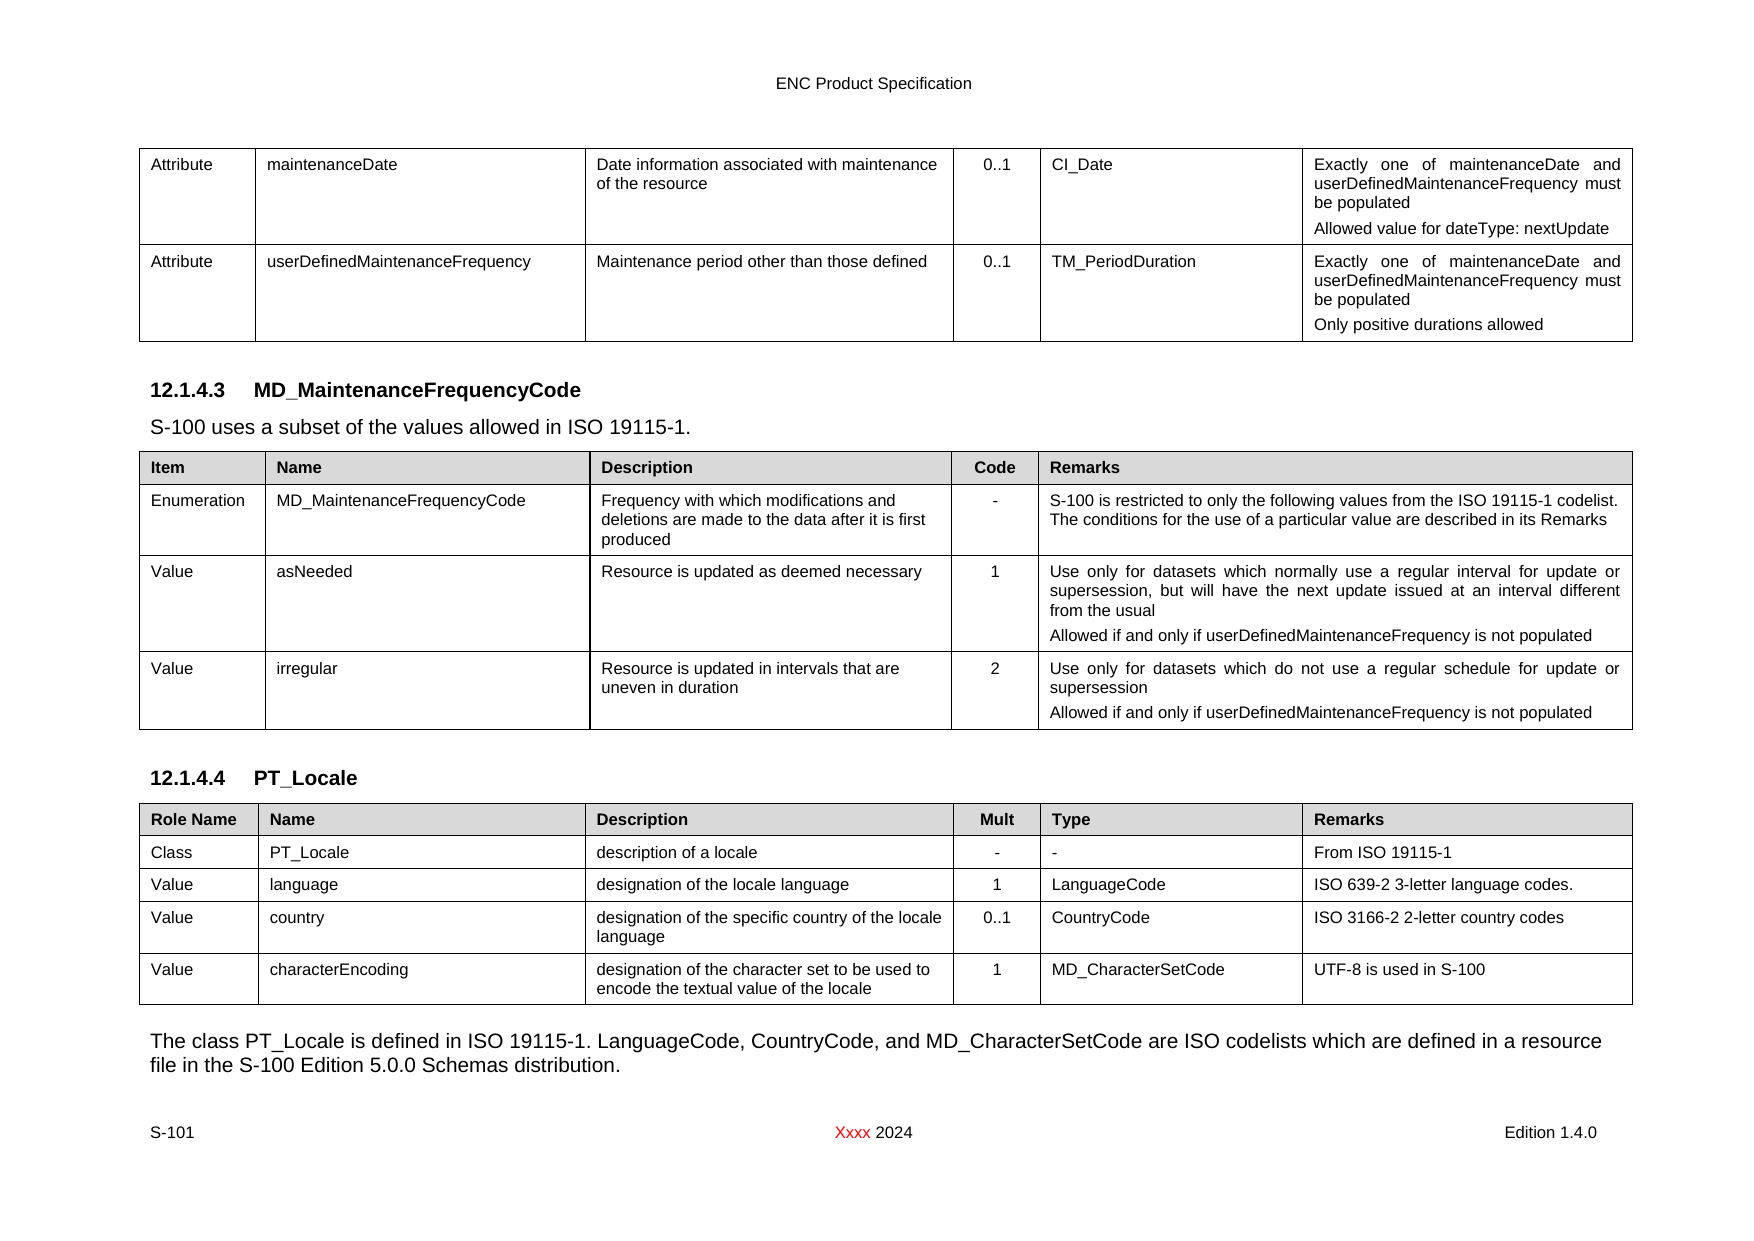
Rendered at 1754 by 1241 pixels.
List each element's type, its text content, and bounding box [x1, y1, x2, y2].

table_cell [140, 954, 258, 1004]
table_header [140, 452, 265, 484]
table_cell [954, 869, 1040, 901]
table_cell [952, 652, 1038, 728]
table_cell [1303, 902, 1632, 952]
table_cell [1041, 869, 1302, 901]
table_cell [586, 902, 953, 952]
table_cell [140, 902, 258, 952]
text S-100 uses a subset of the values allowed in ISO 19115-1. [150, 414, 1604, 438]
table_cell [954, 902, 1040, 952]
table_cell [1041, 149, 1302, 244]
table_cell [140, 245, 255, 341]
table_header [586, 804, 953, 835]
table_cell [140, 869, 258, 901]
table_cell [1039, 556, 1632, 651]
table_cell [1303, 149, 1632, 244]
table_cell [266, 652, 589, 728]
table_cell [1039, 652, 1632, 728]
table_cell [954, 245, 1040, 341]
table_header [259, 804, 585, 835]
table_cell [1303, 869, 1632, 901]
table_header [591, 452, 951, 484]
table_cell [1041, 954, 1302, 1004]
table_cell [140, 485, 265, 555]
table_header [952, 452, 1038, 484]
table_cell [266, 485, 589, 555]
text The class PT_Locale is defined in ISO 19115-1. LanguageCode, CountryCode, and MD_CharacterSetCode are ISO codelists which are defined in a resource file in the S-100 Edition 5.0.0 Schemas distribution. [150, 1029, 1604, 1077]
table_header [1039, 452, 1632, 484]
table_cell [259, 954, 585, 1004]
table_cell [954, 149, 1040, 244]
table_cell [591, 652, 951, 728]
subtitle PT_Locale [150, 766, 1604, 790]
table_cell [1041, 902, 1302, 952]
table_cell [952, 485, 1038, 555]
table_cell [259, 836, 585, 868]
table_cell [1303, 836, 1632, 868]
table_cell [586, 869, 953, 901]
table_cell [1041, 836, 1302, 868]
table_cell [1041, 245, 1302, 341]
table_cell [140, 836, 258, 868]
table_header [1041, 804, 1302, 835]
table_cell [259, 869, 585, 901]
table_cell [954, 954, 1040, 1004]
subtitle MD_MaintenanceFrequencyCode [150, 378, 1604, 402]
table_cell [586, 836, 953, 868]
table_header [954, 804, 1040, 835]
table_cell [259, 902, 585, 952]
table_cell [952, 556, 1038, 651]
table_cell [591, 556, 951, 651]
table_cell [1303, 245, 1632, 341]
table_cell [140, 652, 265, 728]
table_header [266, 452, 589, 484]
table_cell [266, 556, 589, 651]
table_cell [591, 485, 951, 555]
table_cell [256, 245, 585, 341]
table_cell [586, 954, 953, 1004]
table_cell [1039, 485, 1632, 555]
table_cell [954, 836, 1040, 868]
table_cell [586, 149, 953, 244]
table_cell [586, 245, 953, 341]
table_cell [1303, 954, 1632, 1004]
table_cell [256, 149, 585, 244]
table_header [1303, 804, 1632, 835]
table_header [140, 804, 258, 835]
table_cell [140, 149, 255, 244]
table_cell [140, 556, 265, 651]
